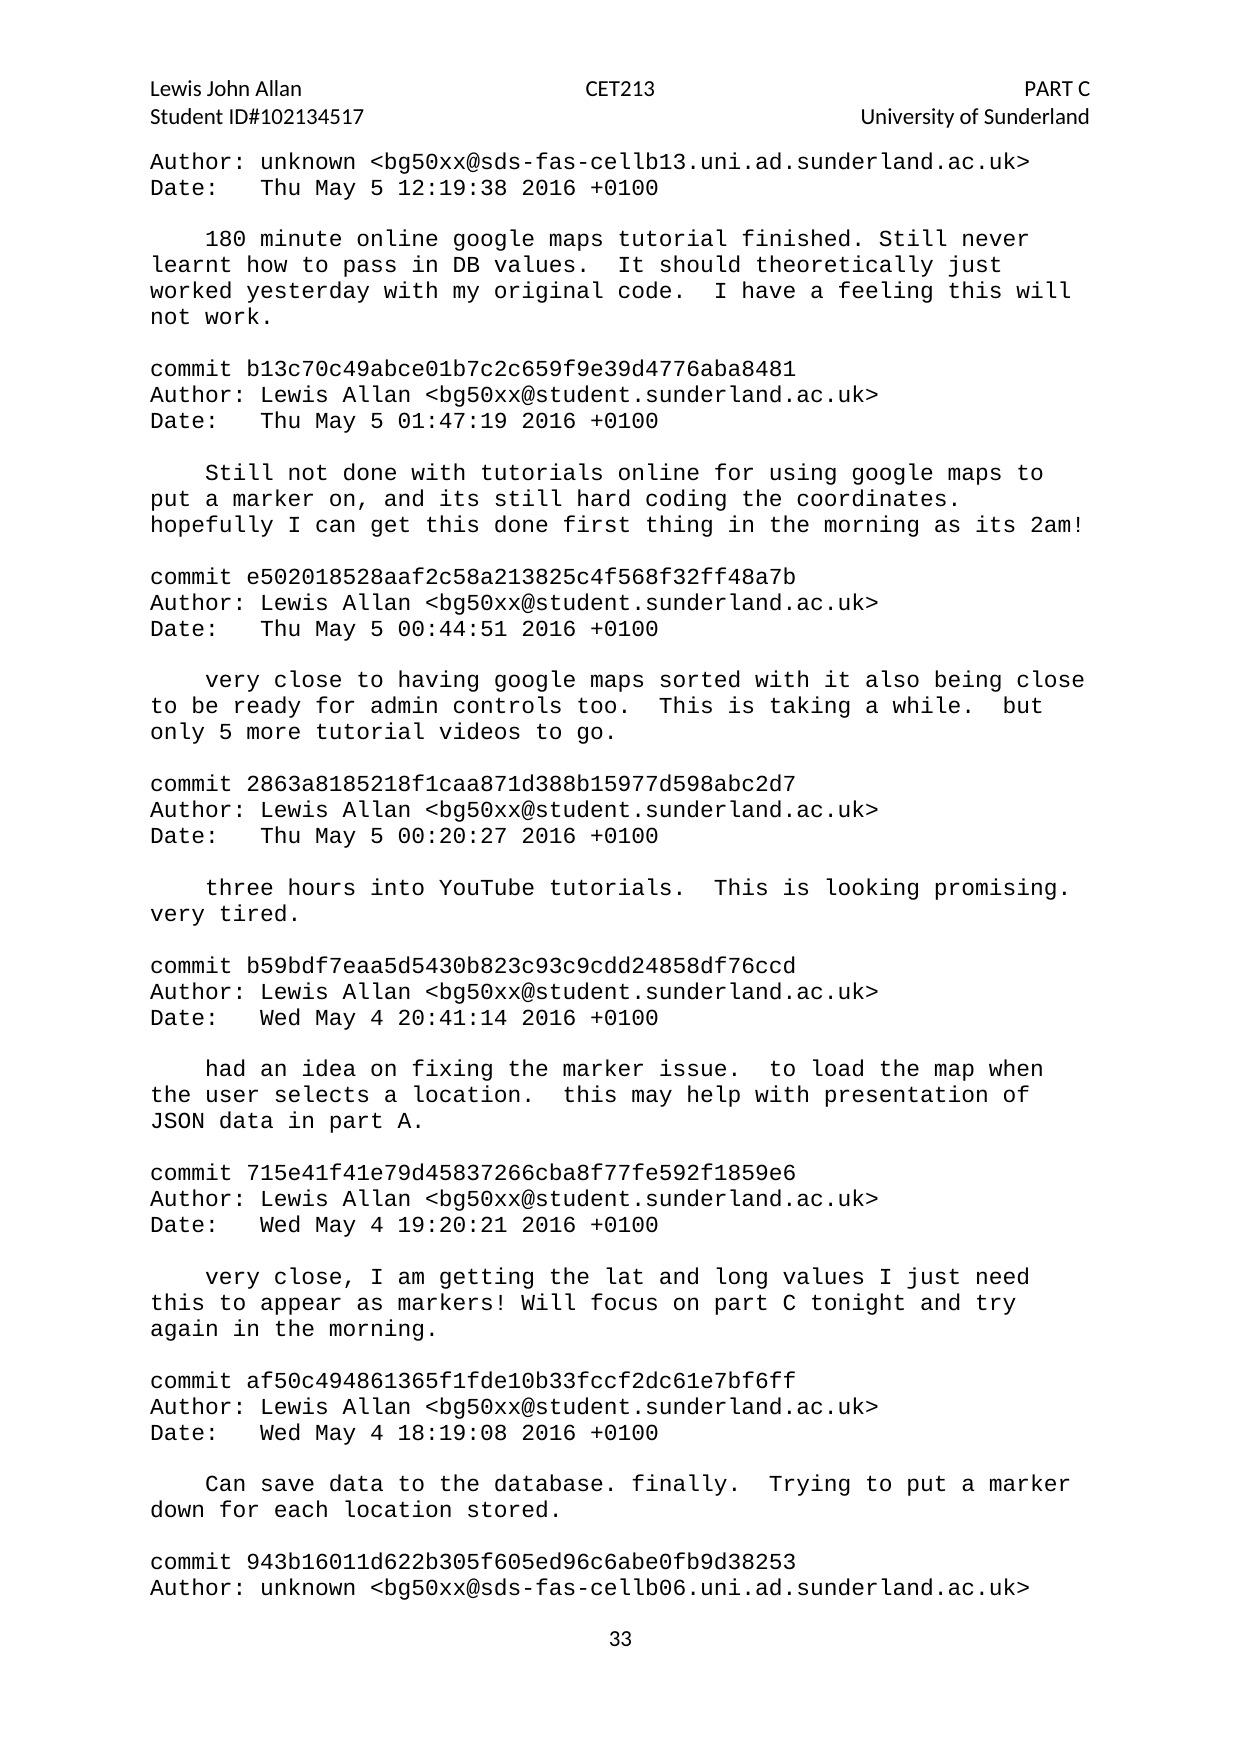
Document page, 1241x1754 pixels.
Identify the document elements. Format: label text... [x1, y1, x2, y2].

text Author: Lewis Allan <bg50xx@student.sunderland.ac.uk> [150, 1187, 1090, 1213]
text Date: Wed May 4 19:20:21 2016 +0100 [150, 1213, 1090, 1239]
text three hours into YouTube tutorials. This is looking promising. very tired. [150, 876, 1090, 928]
text Author: Lewis Allan <bg50xx@student.sunderland.ac.uk> [150, 980, 1090, 1006]
text commit e502018528aaf2c58a213825c4f568f32ff48a7b [150, 565, 1090, 591]
text commit af50c494861365f1fde10b33fccf2dc61e7bf6ff [150, 1369, 1090, 1395]
text Can save data to the database. finally. Trying to put a marker down for each location stored. [150, 1473, 1090, 1525]
text Author: unknown <bg50xx@sds-fas-cellb13.uni.ad.sunderland.ac.uk> [150, 150, 1090, 176]
text 180 minute online google maps tutorial finished. Still never learnt how to pass in DB values. It should theoretically just worked yesterday with my original code. I have a feeling this will not work. [150, 228, 1090, 332]
text Date: Thu May 5 00:20:27 2016 +0100 [150, 824, 1090, 850]
text commit 943b16011d622b305f605ed96c6abe0fb9d38253 [150, 1551, 1090, 1577]
text very close, I am getting the lat and long values I just need this to appear as markers! Will focus on part C tonight and try again in the morning. [150, 1265, 1090, 1343]
text commit 2863a8185218f1caa871d388b15977d598abc2d7 [150, 772, 1090, 798]
text very close to having google maps sorted with it also being close to be ready for admin controls too. This is taking a while. but only 5 more tutorial videos to go. [150, 669, 1090, 747]
text commit 715e41f41e79d45837266cba8f77fe592f1859e6 [150, 1162, 1090, 1187]
text Author: Lewis Allan <bg50xx@student.sunderland.ac.uk> [150, 591, 1090, 617]
text Author: Lewis Allan <bg50xx@student.sunderland.ac.uk> [150, 798, 1090, 824]
text had an idea on fixing the marker issue. to load the map when the user selects a location. this may help with presentation of JSON data in part A. [150, 1058, 1090, 1136]
text Date: Thu May 5 12:19:38 2016 +0100 [150, 176, 1090, 202]
text Author: unknown <bg50xx@sds-fas-cellb06.uni.ad.sunderland.ac.uk> [150, 1577, 1090, 1602]
text Author: Lewis Allan <bg50xx@student.sunderland.ac.uk> [150, 383, 1090, 409]
text Date: Thu May 5 01:47:19 2016 +0100 [150, 409, 1090, 435]
text Author: Lewis Allan <bg50xx@student.sunderland.ac.uk> [150, 1395, 1090, 1421]
text commit b59bdf7eaa5d5430b823c93c9cdd24858df76ccd [150, 954, 1090, 980]
text Date: Wed May 4 20:41:14 2016 +0100 [150, 1006, 1090, 1032]
text Date: Thu May 5 00:44:51 2016 +0100 [150, 617, 1090, 643]
text Date: Wed May 4 18:19:08 2016 +0100 [150, 1421, 1090, 1447]
text commit b13c70c49abce01b7c2c659f9e39d4776aba8481 [150, 357, 1090, 383]
text Still not done with tutorials online for using google maps to put a marker on, and its still hard coding the coordinates. hopefully I can get this done first thing in the morning as its 2am! [150, 461, 1090, 539]
